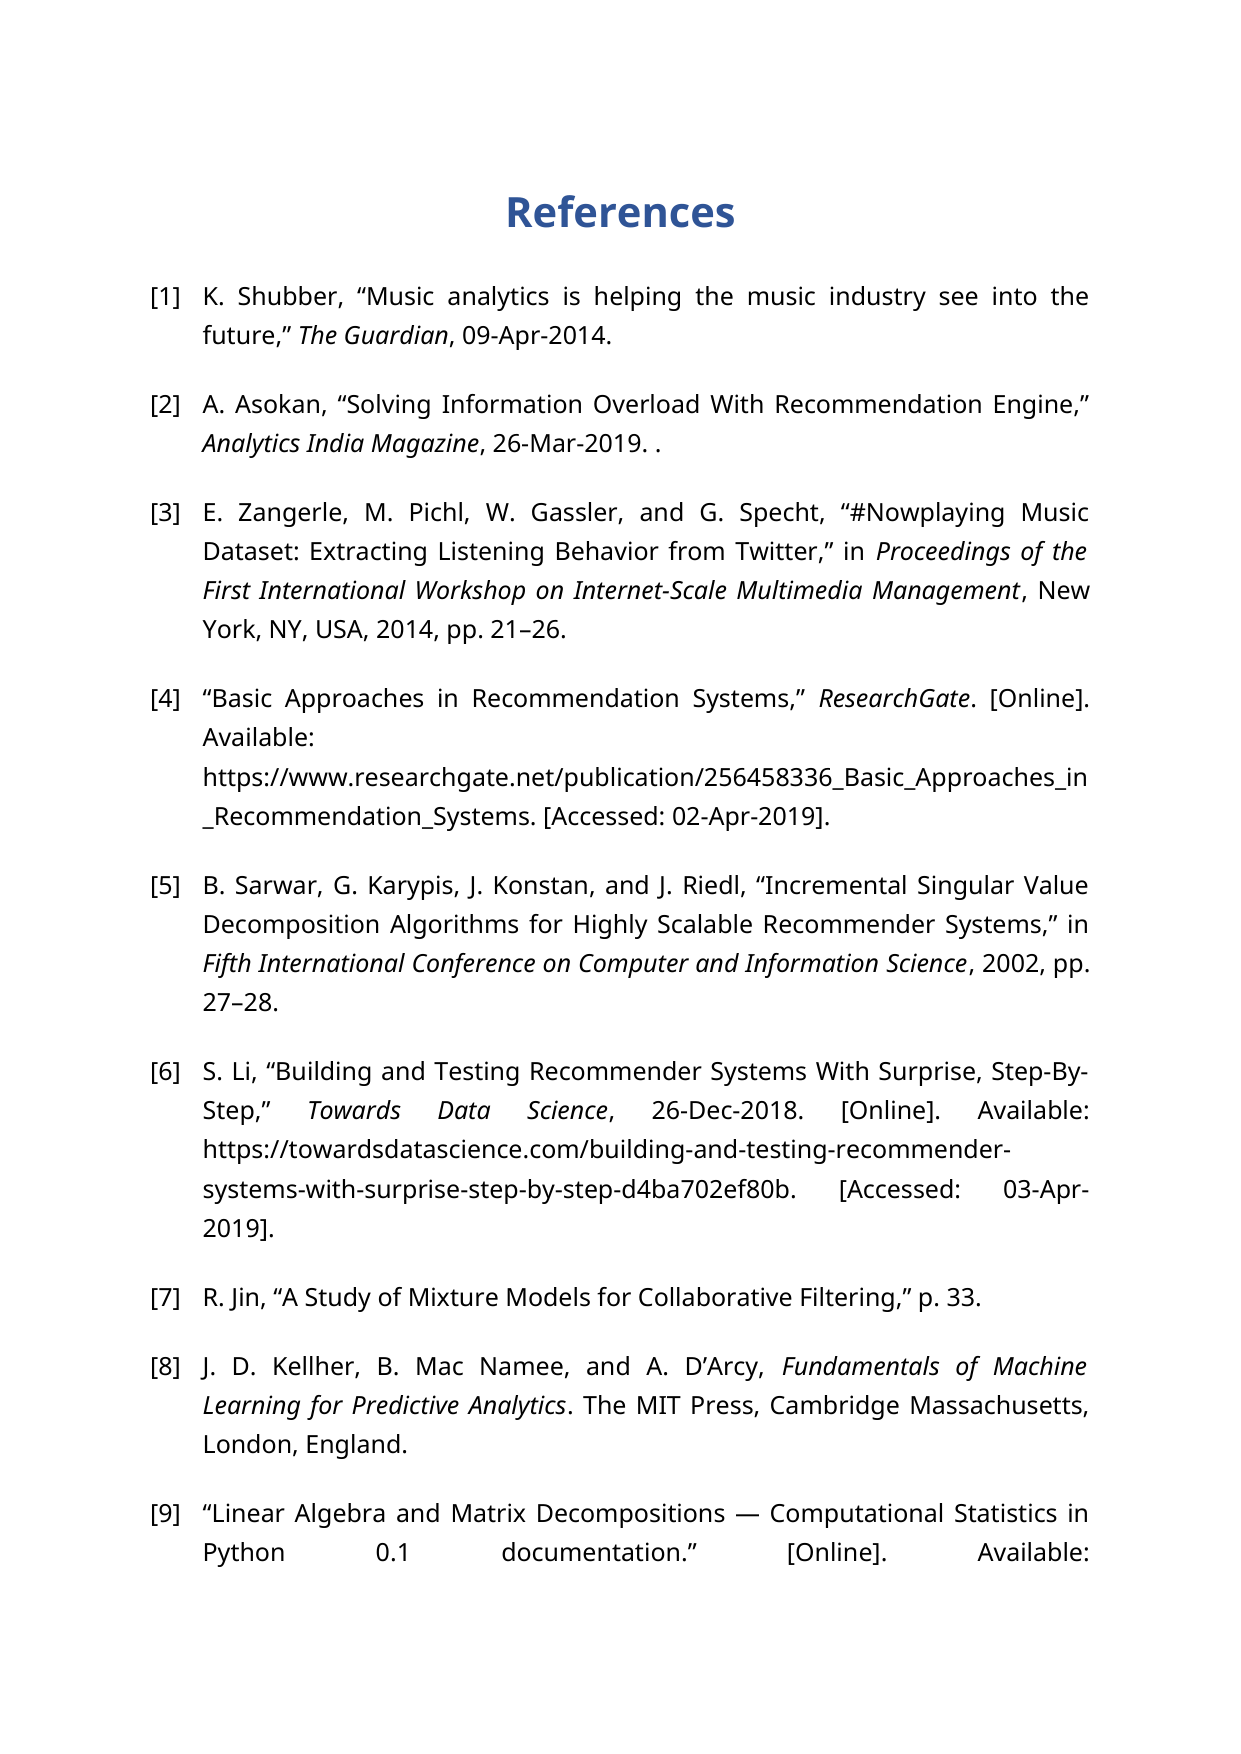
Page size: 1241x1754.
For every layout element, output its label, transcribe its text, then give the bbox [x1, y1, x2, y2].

subtitle References [150, 183, 1090, 240]
text [4] “Basic Approaches in Recommendation Systems,” ResearchGate. [Online]. Available: https://www.researchgate.net/publication/256458336_Basic_Approaches_in_Recommendation_Systems. [Accessed: 02-Apr-2019]. [150, 681, 1090, 832]
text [150, 1496, 1090, 1569]
text [7] R. Jin, “A Study of Mixture Models for Collaborative Filtering,” p. 33. [150, 1279, 1090, 1313]
text [5] B. Sarwar, G. Karypis, J. Konstan, and J. Riedl, “Incremental Singular Value Decomposition Algorithms for Highly Scalable Recommender Systems,” in Fifth International Conference on Computer and Information Science, 2002, pp. 27–28. [150, 867, 1090, 1019]
text [2] A. Asokan, “Solving Information Overload With Recommendation Engine,” Analytics India Magazine, 26-Mar-2019. . [150, 386, 1090, 459]
text [3] E. Zangerle, M. Pichl, W. Gassler, and G. Specht, “#Nowplaying Music Dataset: Extracting Listening Behavior from Twitter,” in Proceedings of the First International Workshop on Internet-Scale Multimedia Management, New York, NY, USA, 2014, pp. 21–26. [150, 494, 1090, 646]
text [6] S. Li, “Building and Testing Recommender Systems With Surprise, Step-By-Step,” Towards Data Science, 26-Dec-2018. [Online]. Available: https://towardsdatascience.com/building-and-testing-recommender-systems-with-surprise-step-by-step-d4ba702ef80b. [Accessed: 03-Apr-2019]. [150, 1054, 1090, 1244]
text [8] J. D. Kellher, B. Mac Namee, and A. D’Arcy, Fundamentals of Machine Learning for Predictive Analytics. The MIT Press, Cambridge Massachusetts, London, England. [150, 1348, 1090, 1461]
text [1] K. Shubber, “Music analytics is helping the music industry see into the future,” The Guardian, 09-Apr-2014. [150, 278, 1090, 351]
